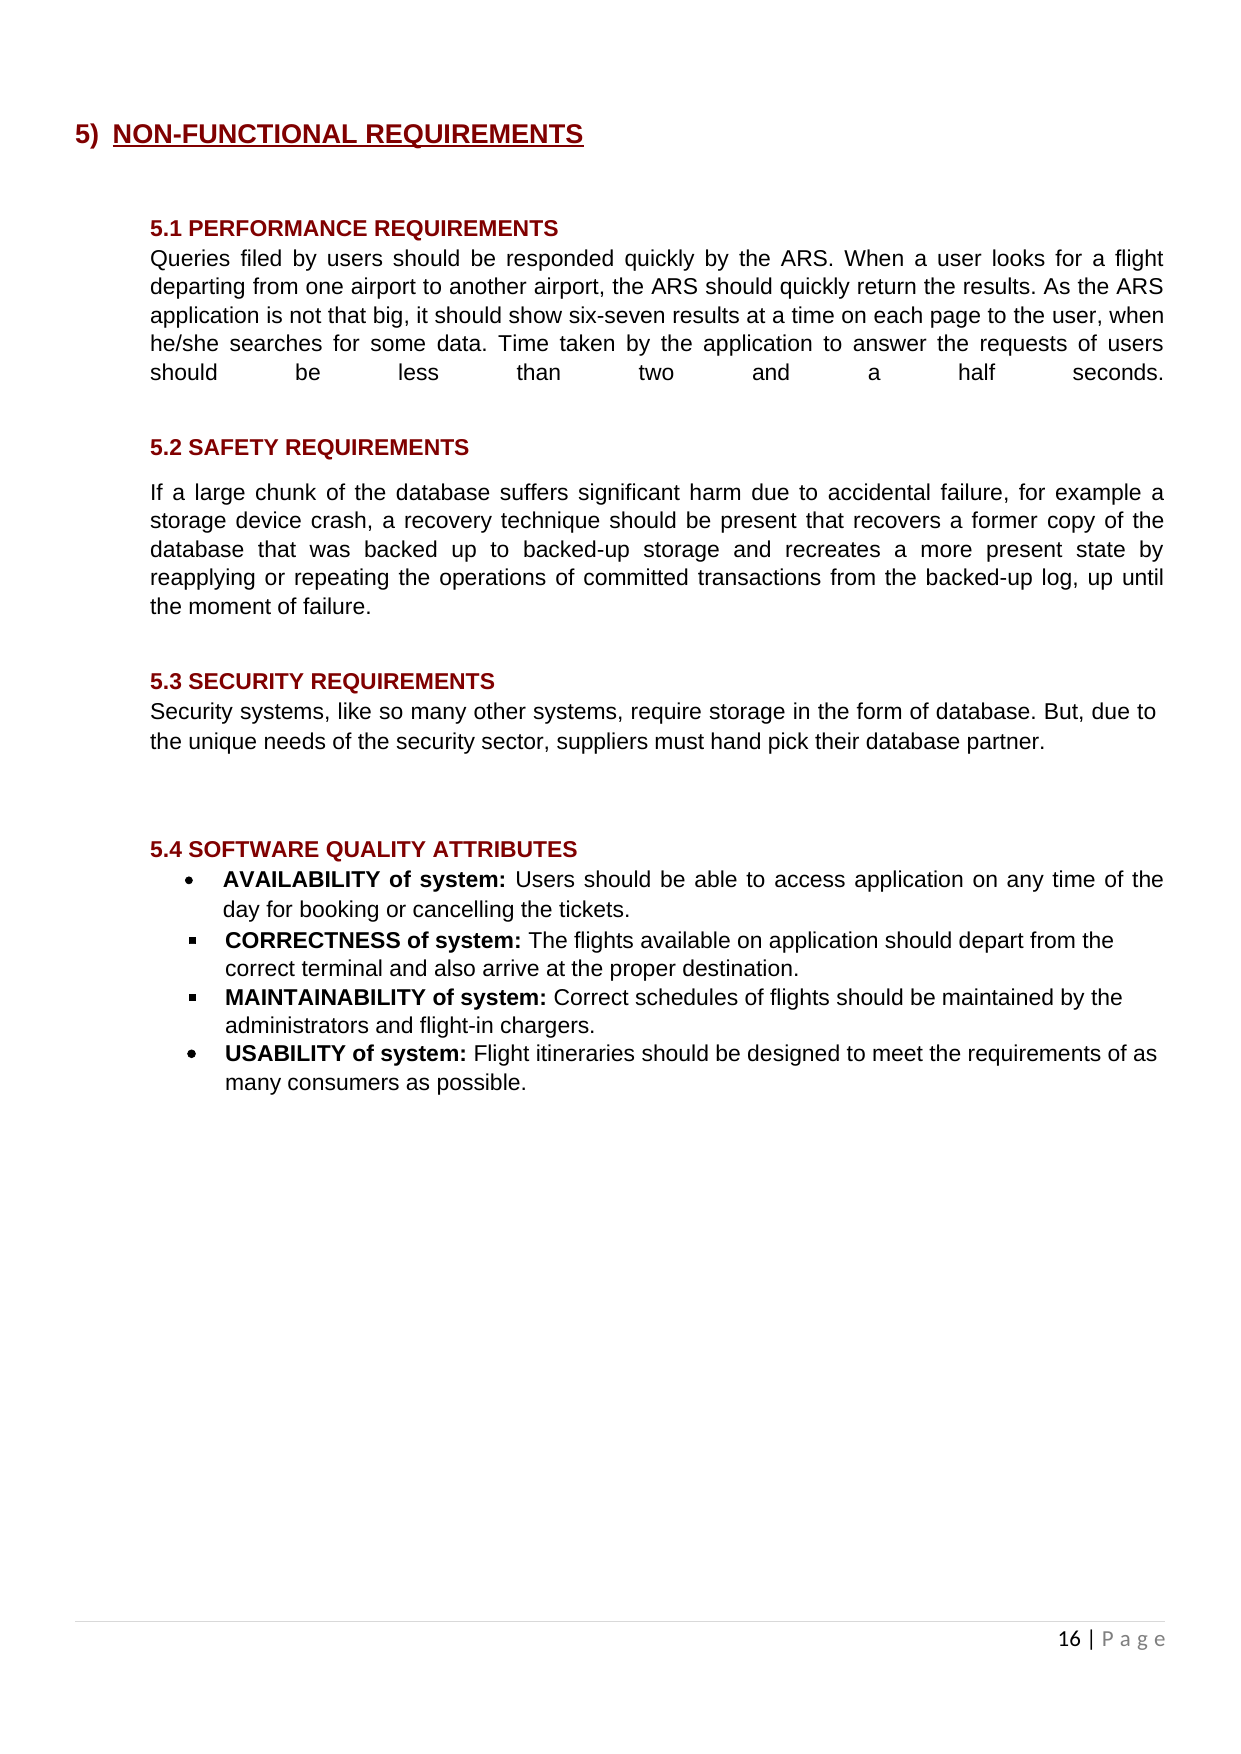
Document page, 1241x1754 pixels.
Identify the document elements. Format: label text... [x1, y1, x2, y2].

text 5.2 SAFETY REQUIREMENTS [75, 434, 1165, 460]
list CORRECTNESS of system: The flights available on application should depart from the correct terminal and also arrive at the proper destination. [187, 927, 1165, 981]
list USABILITY of system: Flight itineraries should be designed to meet the requirements of as many consumers as possible. [187, 1040, 1165, 1095]
list MAINTAINABILITY of system: Correct schedules of flights should be maintained by the administrators and flight-in chargers. [187, 983, 1165, 1038]
text If a large chunk of the database suffers significant harm due to accidental failure, for example a storage device crash, a recovery technique should be present that recovers a former copy of the database that was backed up to backed-up storage and recreates a more present state by reapplying or repeating the operations of committed transactions from the backed-up log, up until the moment of failure. [150, 479, 1165, 619]
text 5.4 SOFTWARE QUALITY ATTRIBUTES [150, 836, 1165, 862]
list NON-FUNCTIONAL REQUIREMENTS [75, 118, 1165, 149]
text Queries filed by users should be responded quickly by the ARS. When a user looks for a flight departing from one airport to another airport, the ARS should quickly return the results. As the ARS application is not that big, it should show six-seven results at a time on each page to the user, when he/she searches for some data. Time taken by the application to answer the requests of users should be less than two and a half seconds. [150, 245, 1165, 415]
text 5.1 PERFORMANCE REQUIREMENTS [150, 214, 1165, 241]
text Security systems, like so many other systems, require storage in the form of database. But, due to the unique needs of the security sector, suppliers must hand pick their database partner. [75, 698, 1165, 755]
list AVAILABILITY of system: Users should be able to access application on any time of the day for booking or cancelling the tickets. [185, 866, 1165, 923]
text 5.3 SECURITY REQUIREMENTS [150, 668, 1165, 694]
